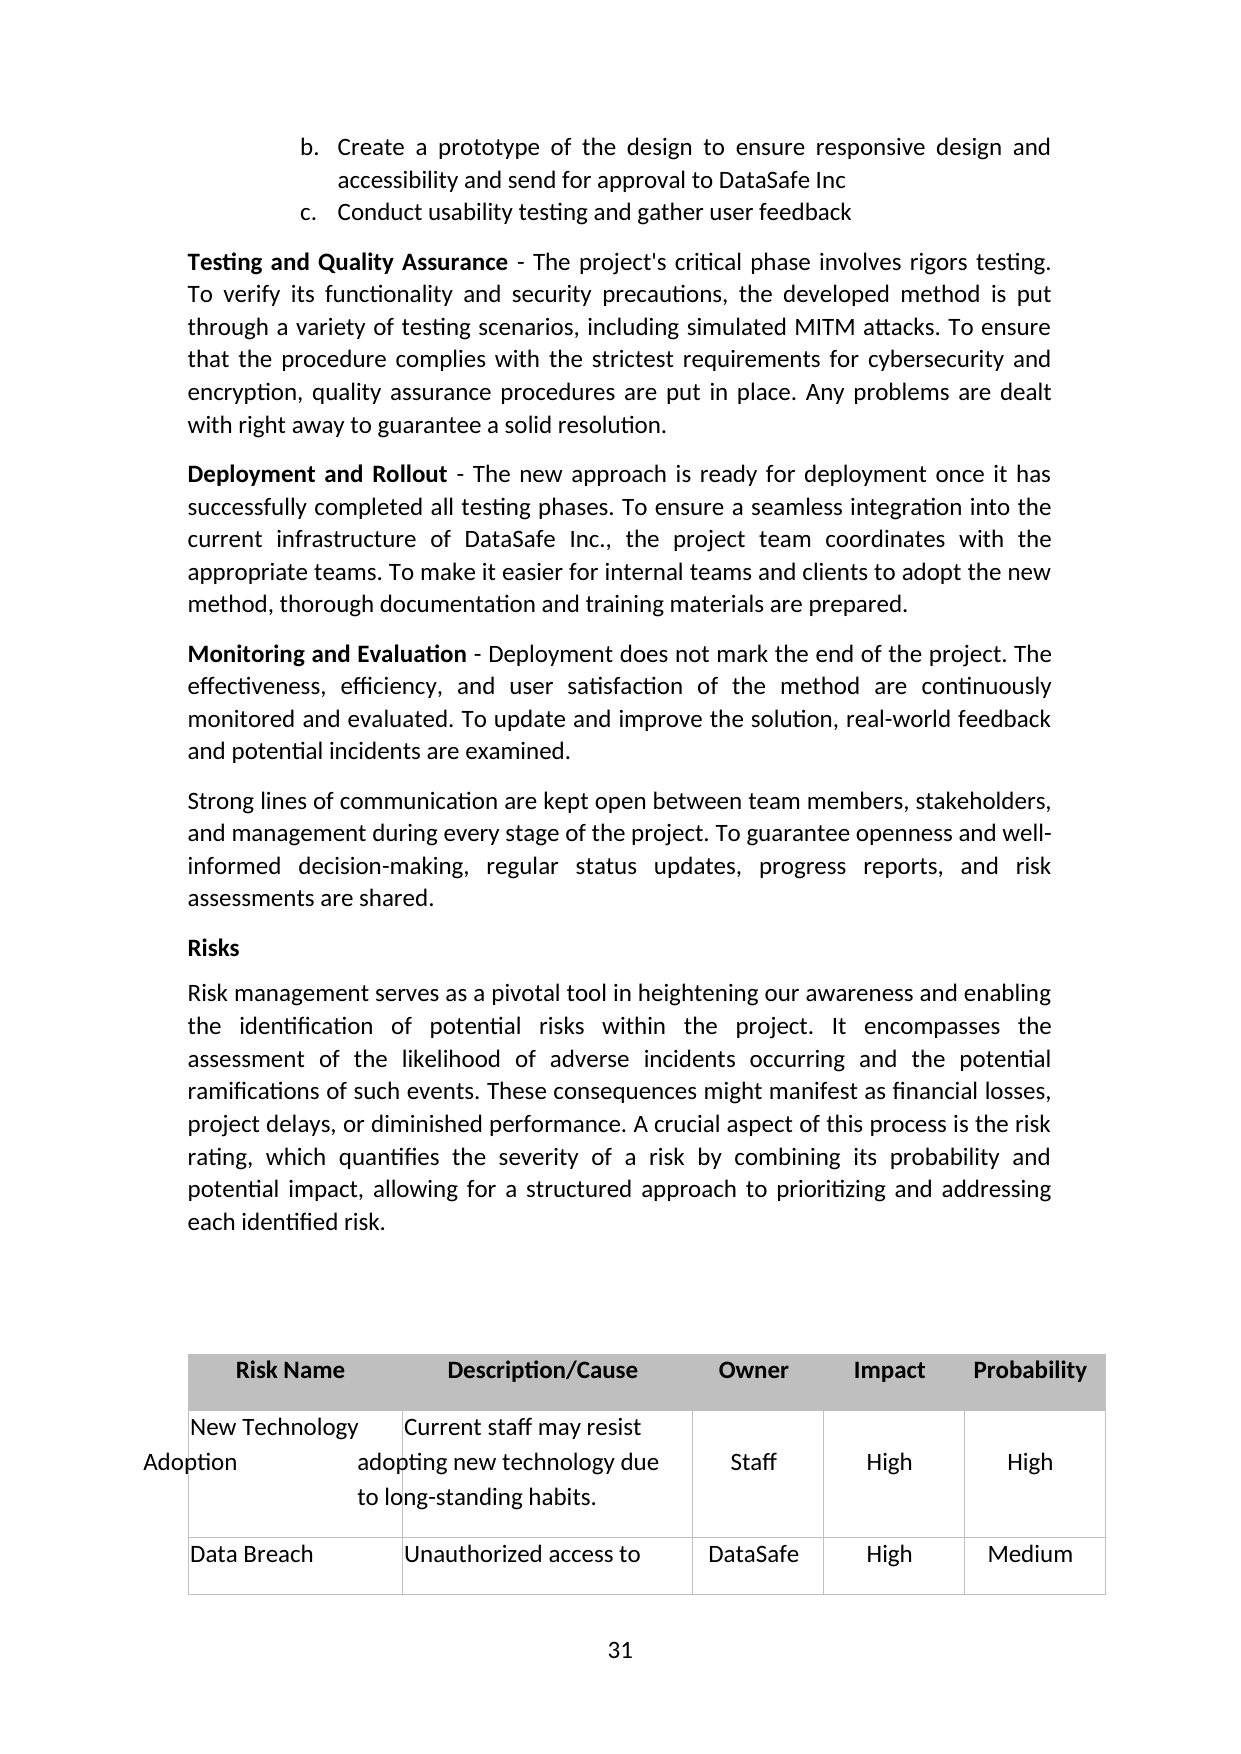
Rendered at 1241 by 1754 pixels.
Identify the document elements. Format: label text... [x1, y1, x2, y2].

text Deployment and Rollout - The new approach is ready for deployment once it has successfully completed all testing phases. To ensure a seamless integration into the current infrastructure of DataSafe Inc., the project team coordinates with the appropriate teams. To make it easier for internal teams and clients to adopt the new method, thorough documentation and training materials are prepared. [187, 458, 1053, 619]
table_cell Medium [965, 1538, 1105, 1594]
table_header Description/Cause [403, 1355, 692, 1410]
table_header Probability [965, 1355, 1105, 1410]
table_cell New Technology Adoption [189, 1411, 402, 1537]
list Create a prototype of the design to ensure responsive design and accessibility and send for approval to DataSafe Inc [300, 131, 1053, 194]
text Strong lines of communication are kept open between team members, stakeholders, and management during every stage of the project. To guarantee openness and well-informed decision-making, regular status updates, progress reports, and risk assessments are shared. [187, 785, 1053, 913]
text Risks [187, 932, 1053, 962]
table_header Owner [693, 1355, 823, 1410]
text Testing and Quality Assurance - The project's critical phase involves rigors testing. To verify its functionality and security precautions, the developed method is put through a variety of testing scenarios, including simulated MITM attacks. To ensure that the procedure complies with the strictest requirements for cybersecurity and encryption, quality assurance procedures are put in place. Any problems are dealt with right away to guarantee a solid resolution. [187, 246, 1053, 439]
table_cell High [824, 1538, 964, 1594]
table_header Risk Name [189, 1355, 402, 1410]
text Monitoring and Evaluation - Deployment does not mark the end of the project. The effectiveness, efficiency, and user satisfaction of the method are continuously monitored and evaluated. To update and improve the solution, real-world feedback and potential incidents are examined. [187, 638, 1053, 766]
table_cell High [824, 1411, 964, 1537]
table_cell Staff [693, 1411, 823, 1537]
text Risk management serves as a pivotal tool in heightening our awareness and enabling the identification of potential risks within the project. It encompasses the assessment of the likelihood of adverse incidents occurring and the potential ramifications of such events. These consequences might manifest as financial losses, project delays, or diminished performance. A crucial aspect of this process is the risk rating, which quantifies the severity of a risk by combining its probability and potential impact, allowing for a structured approach to prioritizing and addressing each identified risk. [187, 978, 1053, 1236]
table_cell DataSafe Inc. [693, 1538, 823, 1594]
table_cell Current staff may resist adopting new technology due to long-standing habits. [403, 1411, 692, 1537]
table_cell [403, 1538, 692, 1594]
table_cell Data Breach [189, 1538, 402, 1594]
table_header Impact [824, 1355, 964, 1410]
table_cell High [965, 1411, 1105, 1537]
list Conduct usability testing and gather user feedback [300, 196, 1053, 227]
